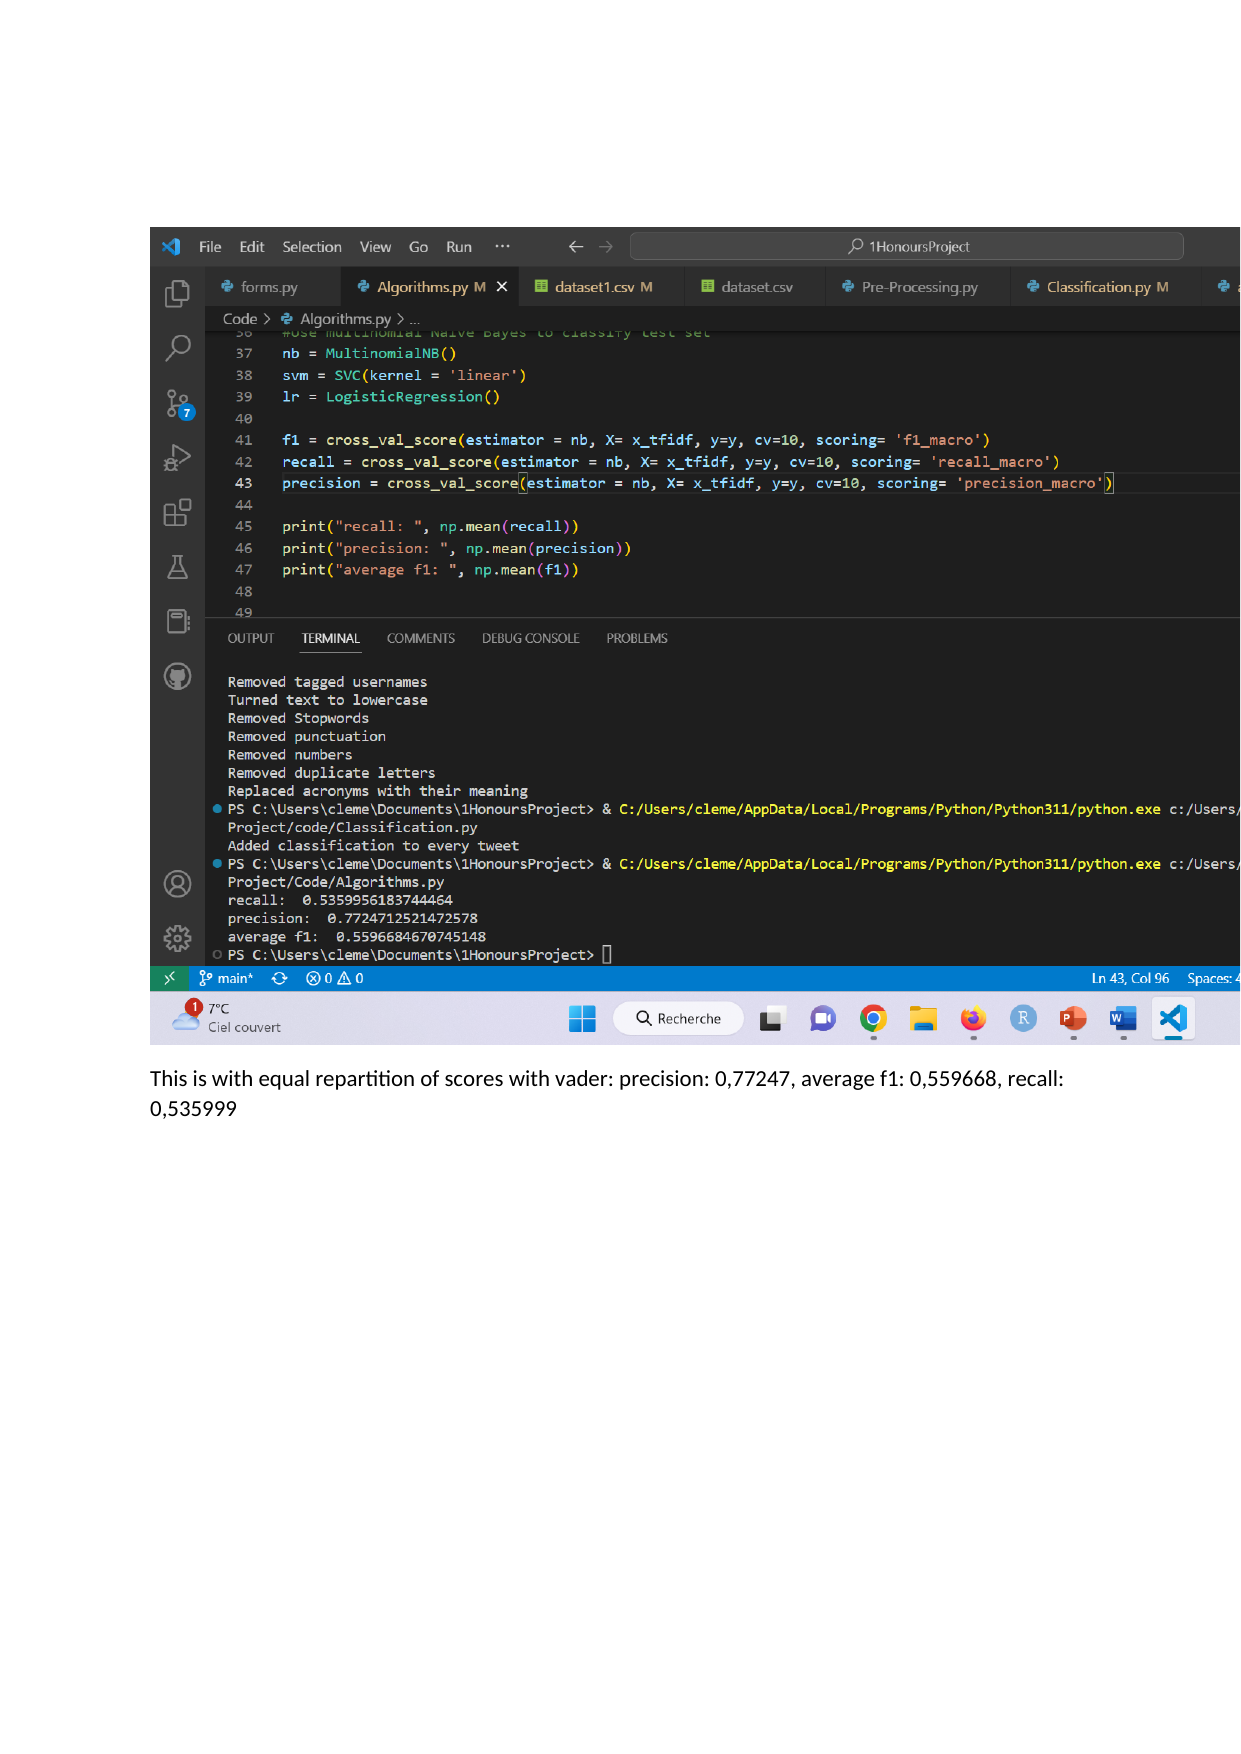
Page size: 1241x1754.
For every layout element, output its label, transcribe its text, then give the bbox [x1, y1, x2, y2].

text This is with equal repartition of scores with vader: precision: 0,77247, average f1: 0,559668, recall: 0,535999 [150, 1064, 1090, 1122]
picture [150, 227, 1241, 1045]
